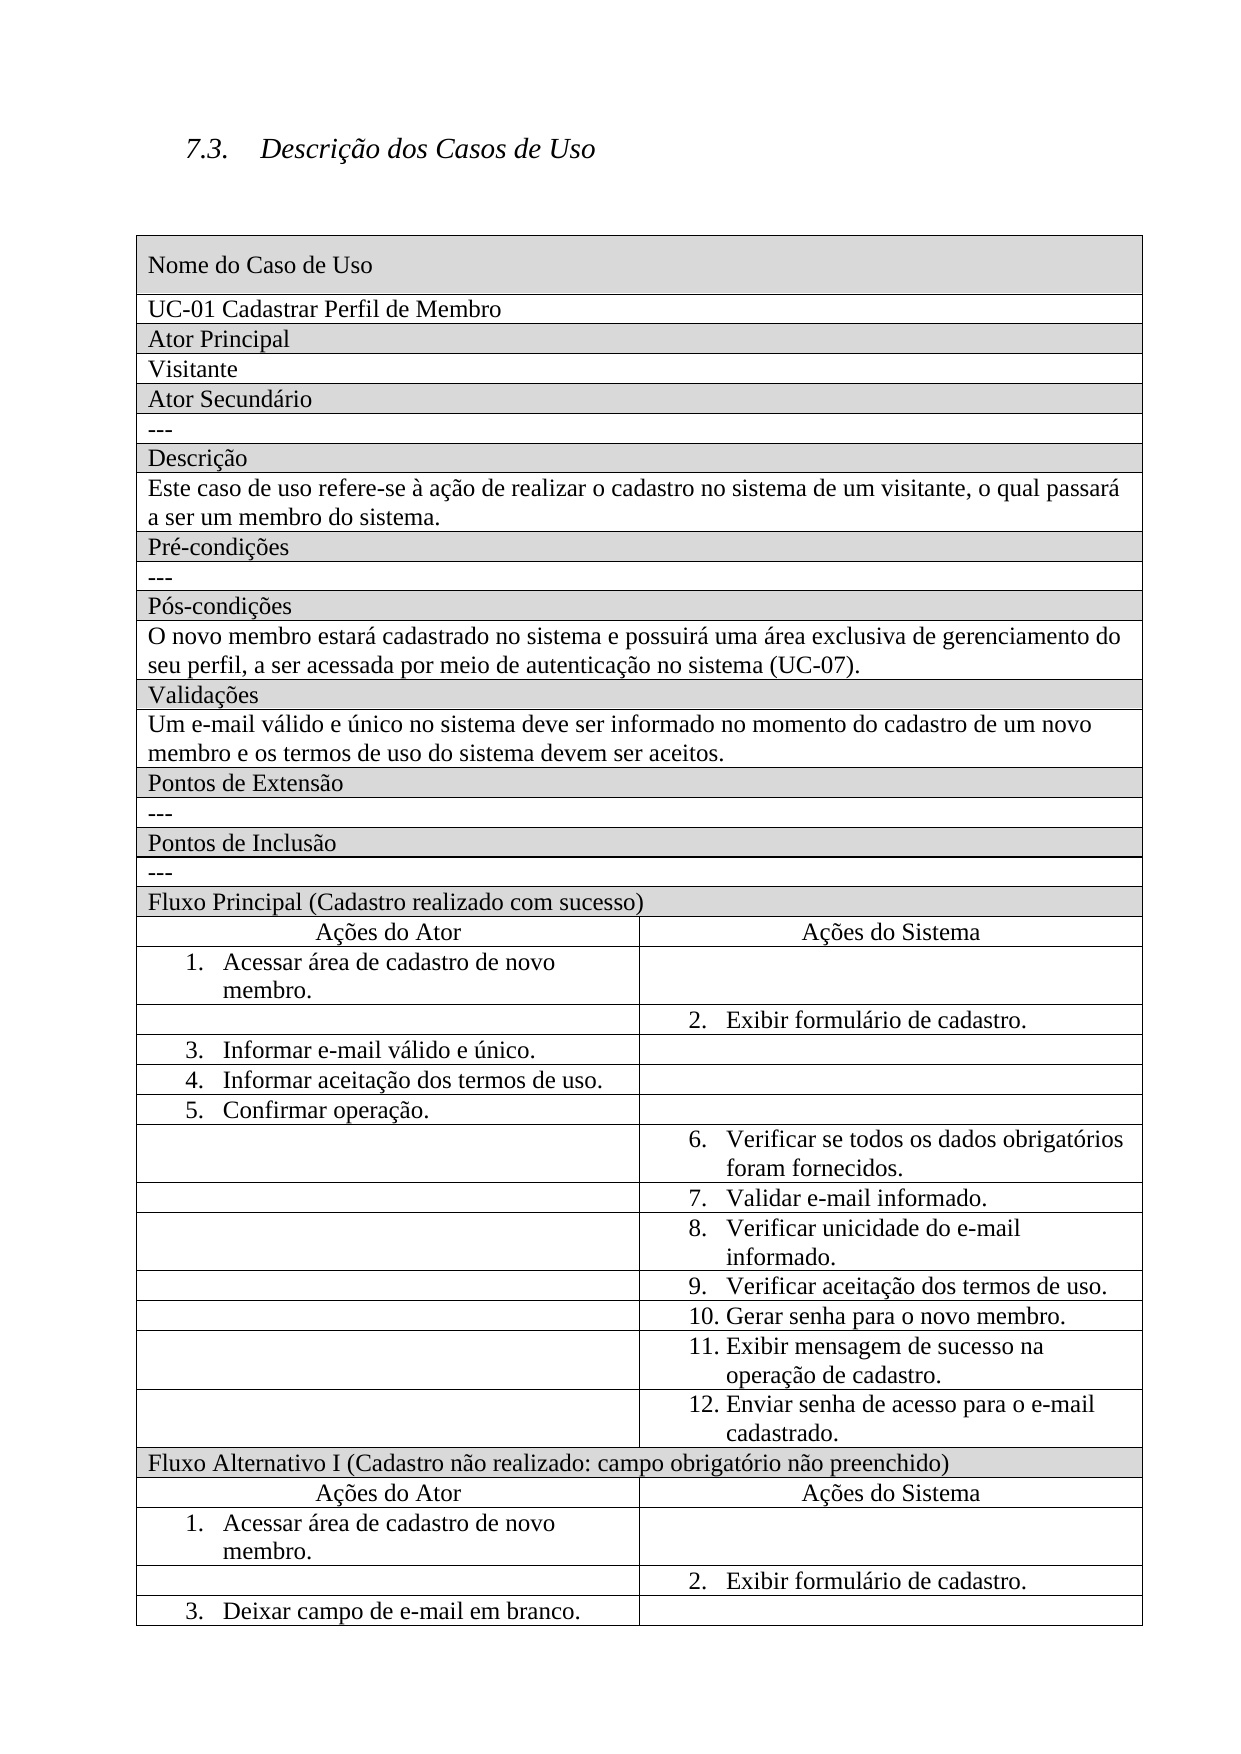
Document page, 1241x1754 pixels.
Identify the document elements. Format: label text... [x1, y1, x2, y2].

table_cell Verificar se todos os dados obrigatórios foram fornecidos. [640, 1125, 1142, 1182]
table_cell [137, 1213, 639, 1270]
table_cell Ator Secundário [137, 384, 1142, 413]
table_cell Exibir mensagem de sucesso na operação de cadastro. [640, 1331, 1142, 1388]
table_cell Fluxo Alternativo I (Cadastro não realizado: campo obrigatório não preenchido) [137, 1448, 1142, 1477]
table_cell --- [137, 562, 1142, 590]
table_cell [137, 1271, 639, 1300]
table_cell Este caso de uso refere-se à ação de realizar o cadastro no sistema de um visitante, o qual passará a ser um membro do sistema. [137, 473, 1142, 531]
table_cell Verificar unicidade do e-mail informado. [640, 1213, 1142, 1270]
table_cell [137, 1566, 639, 1595]
table_cell Pontos de Inclusão [137, 828, 1142, 856]
table_cell Ator Principal [137, 324, 1142, 353]
table_cell Um e-mail válido e único no sistema deve ser informado no momento do cadastro de um novo membro e os termos de uso do sistema devem ser aceitos. [137, 710, 1142, 767]
table_cell Deixar campo de e-mail em branco. [137, 1596, 639, 1625]
table_cell --- [137, 798, 1142, 827]
table_cell Pré-condições [137, 532, 1142, 561]
table_cell [640, 1596, 1142, 1625]
table_header Nome do Caso de Uso [137, 236, 1142, 293]
table_cell Verificar aceitação dos termos de uso. [640, 1271, 1142, 1300]
table_cell [640, 1065, 1142, 1094]
table_cell Exibir formulário de cadastro. [640, 1005, 1142, 1034]
table_cell UC-01 Cadastrar Perfil de Membro [137, 295, 1142, 323]
table_cell [137, 1125, 639, 1182]
table_cell Fluxo Principal (Cadastro realizado com sucesso) [137, 887, 1142, 916]
table_cell [137, 1005, 639, 1034]
table_cell [640, 947, 1142, 1004]
table_cell Descrição [137, 444, 1142, 472]
table_cell Ações do Sistema [640, 917, 1142, 946]
table_cell Ações do Sistema [640, 1478, 1142, 1507]
table_cell Pontos de Extensão [137, 768, 1142, 797]
table_cell Visitante [137, 354, 1142, 383]
table_cell Ações do Ator [137, 917, 639, 946]
table_cell Gerar senha para o novo membro. [640, 1301, 1142, 1330]
table_cell Ações do Ator [137, 1478, 639, 1507]
table_cell Informar e-mail válido e único. [137, 1035, 639, 1064]
table_cell Confirmar operação. [137, 1095, 639, 1123]
list Descrição dos Casos de Uso [185, 131, 1122, 165]
table_cell [137, 1390, 639, 1447]
table_cell Informar aceitação dos termos de uso. [137, 1065, 639, 1094]
table_cell [137, 1331, 639, 1388]
table_cell Acessar área de cadastro de novo membro. [137, 1508, 639, 1565]
table_cell O novo membro estará cadastrado no sistema e possuirá uma área exclusiva de gerenciamento do seu perfil, a ser acessada por meio de autenticação no sistema (UC-07). [137, 621, 1142, 679]
table_cell [640, 1508, 1142, 1565]
table_cell Validações [137, 680, 1142, 708]
table_cell Exibir formulário de cadastro. [640, 1566, 1142, 1595]
table_cell [640, 1095, 1142, 1123]
table_cell Pós-condições [137, 591, 1142, 620]
table_cell [137, 1301, 639, 1330]
table_cell Acessar área de cadastro de novo membro. [137, 947, 639, 1004]
table_cell Enviar senha de acesso para o e-mail cadastrado. [640, 1390, 1142, 1447]
table_cell [640, 1035, 1142, 1064]
table_cell --- [137, 414, 1142, 442]
table_cell [137, 1183, 639, 1212]
table_cell Validar e-mail informado. [640, 1183, 1142, 1212]
table_cell --- [137, 858, 1142, 886]
